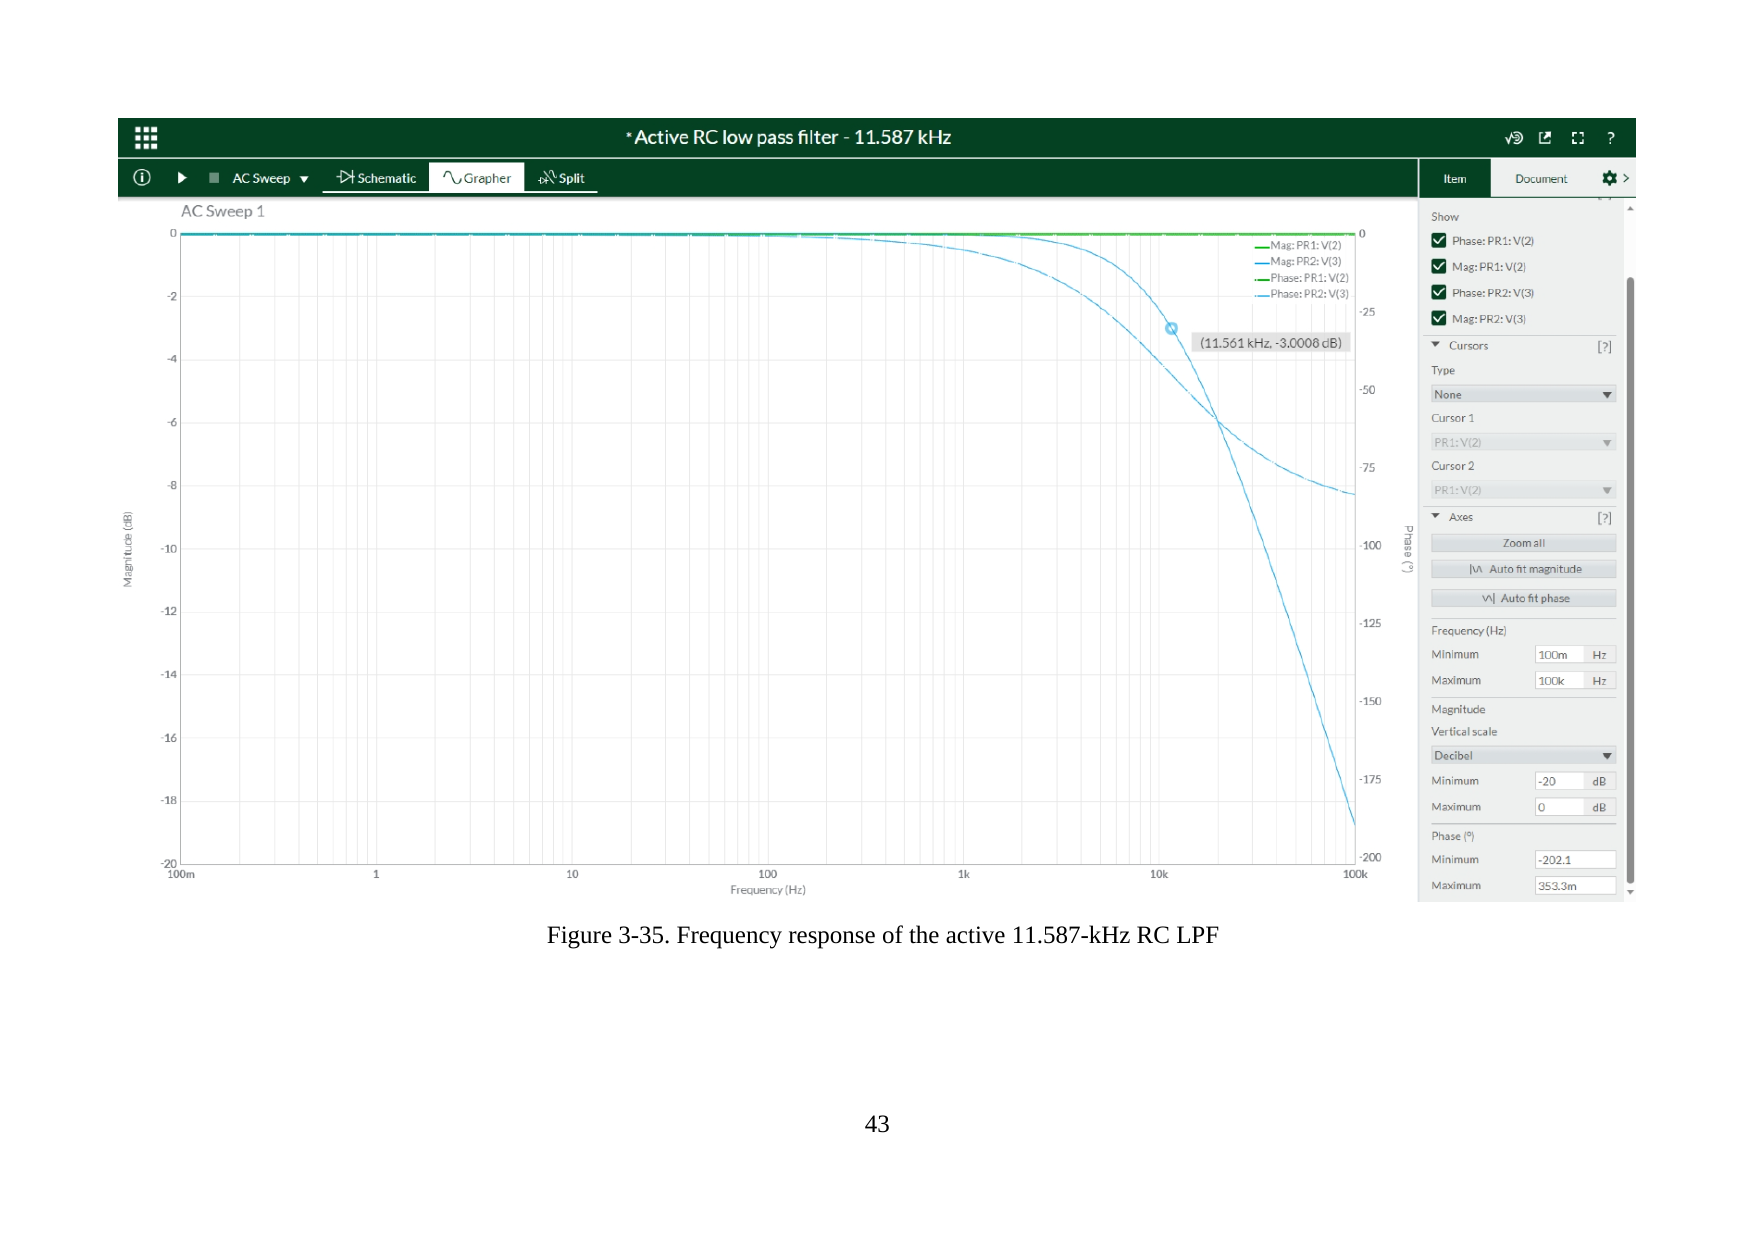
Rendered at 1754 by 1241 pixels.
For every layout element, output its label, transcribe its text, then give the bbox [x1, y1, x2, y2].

picture [118, 118, 1636, 902]
